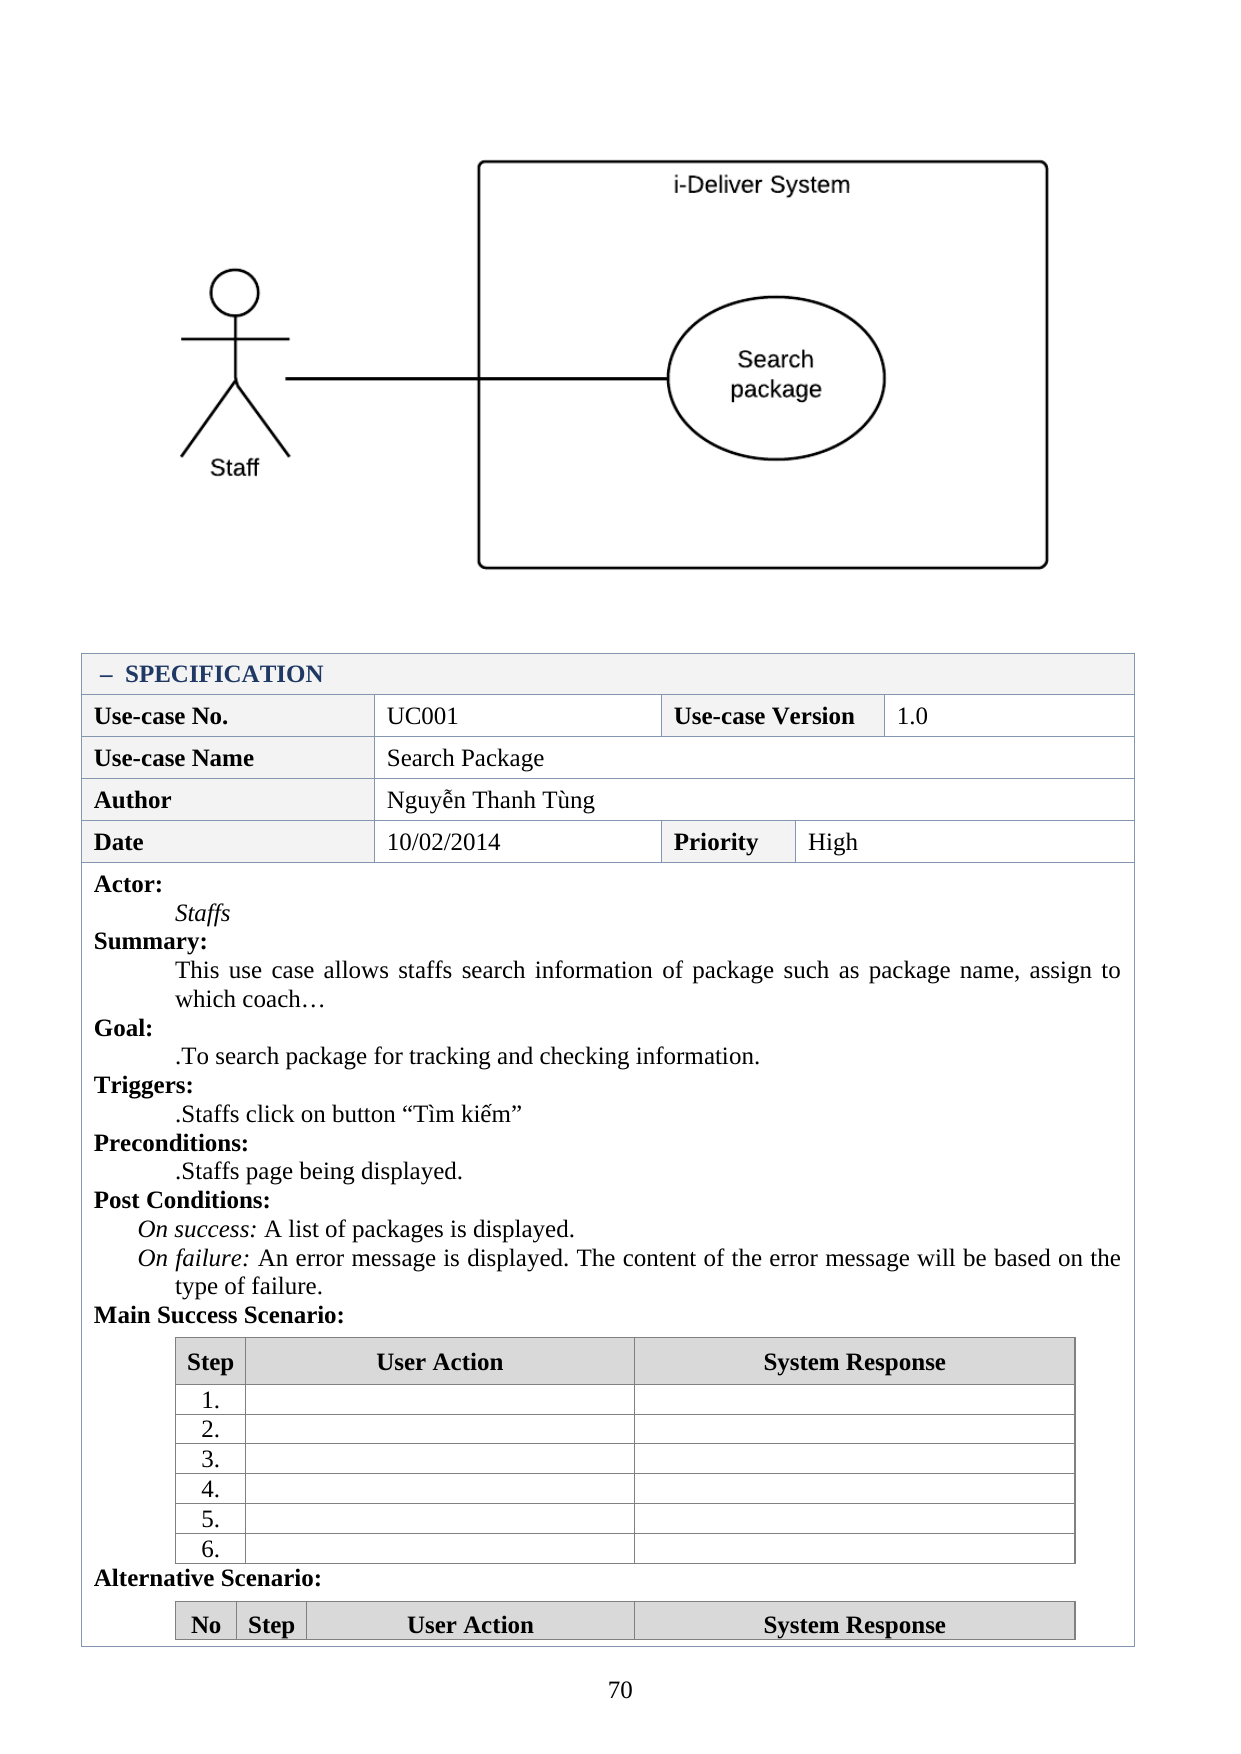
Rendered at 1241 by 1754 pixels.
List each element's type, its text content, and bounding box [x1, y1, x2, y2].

table_cell Use-case No. [82, 695, 374, 736]
table_cell Author [82, 779, 374, 820]
table_cell High [796, 821, 1134, 862]
table_cell Nguyễn Thanh Tùng [375, 779, 1134, 820]
picture [112, 103, 1128, 634]
table_cell Date [82, 821, 374, 862]
table_cell Use-case Version [662, 695, 884, 736]
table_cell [82, 863, 1134, 1646]
table_cell Use-case Name [82, 737, 374, 778]
table_cell 10/02/2014 [375, 821, 661, 862]
table_cell UC001 [375, 695, 661, 736]
table_cell Search Package [375, 737, 1134, 778]
table_header – SPECIFICATION [82, 654, 1134, 694]
table_cell Priority [662, 821, 795, 862]
table_cell 1.0 [885, 695, 1134, 736]
